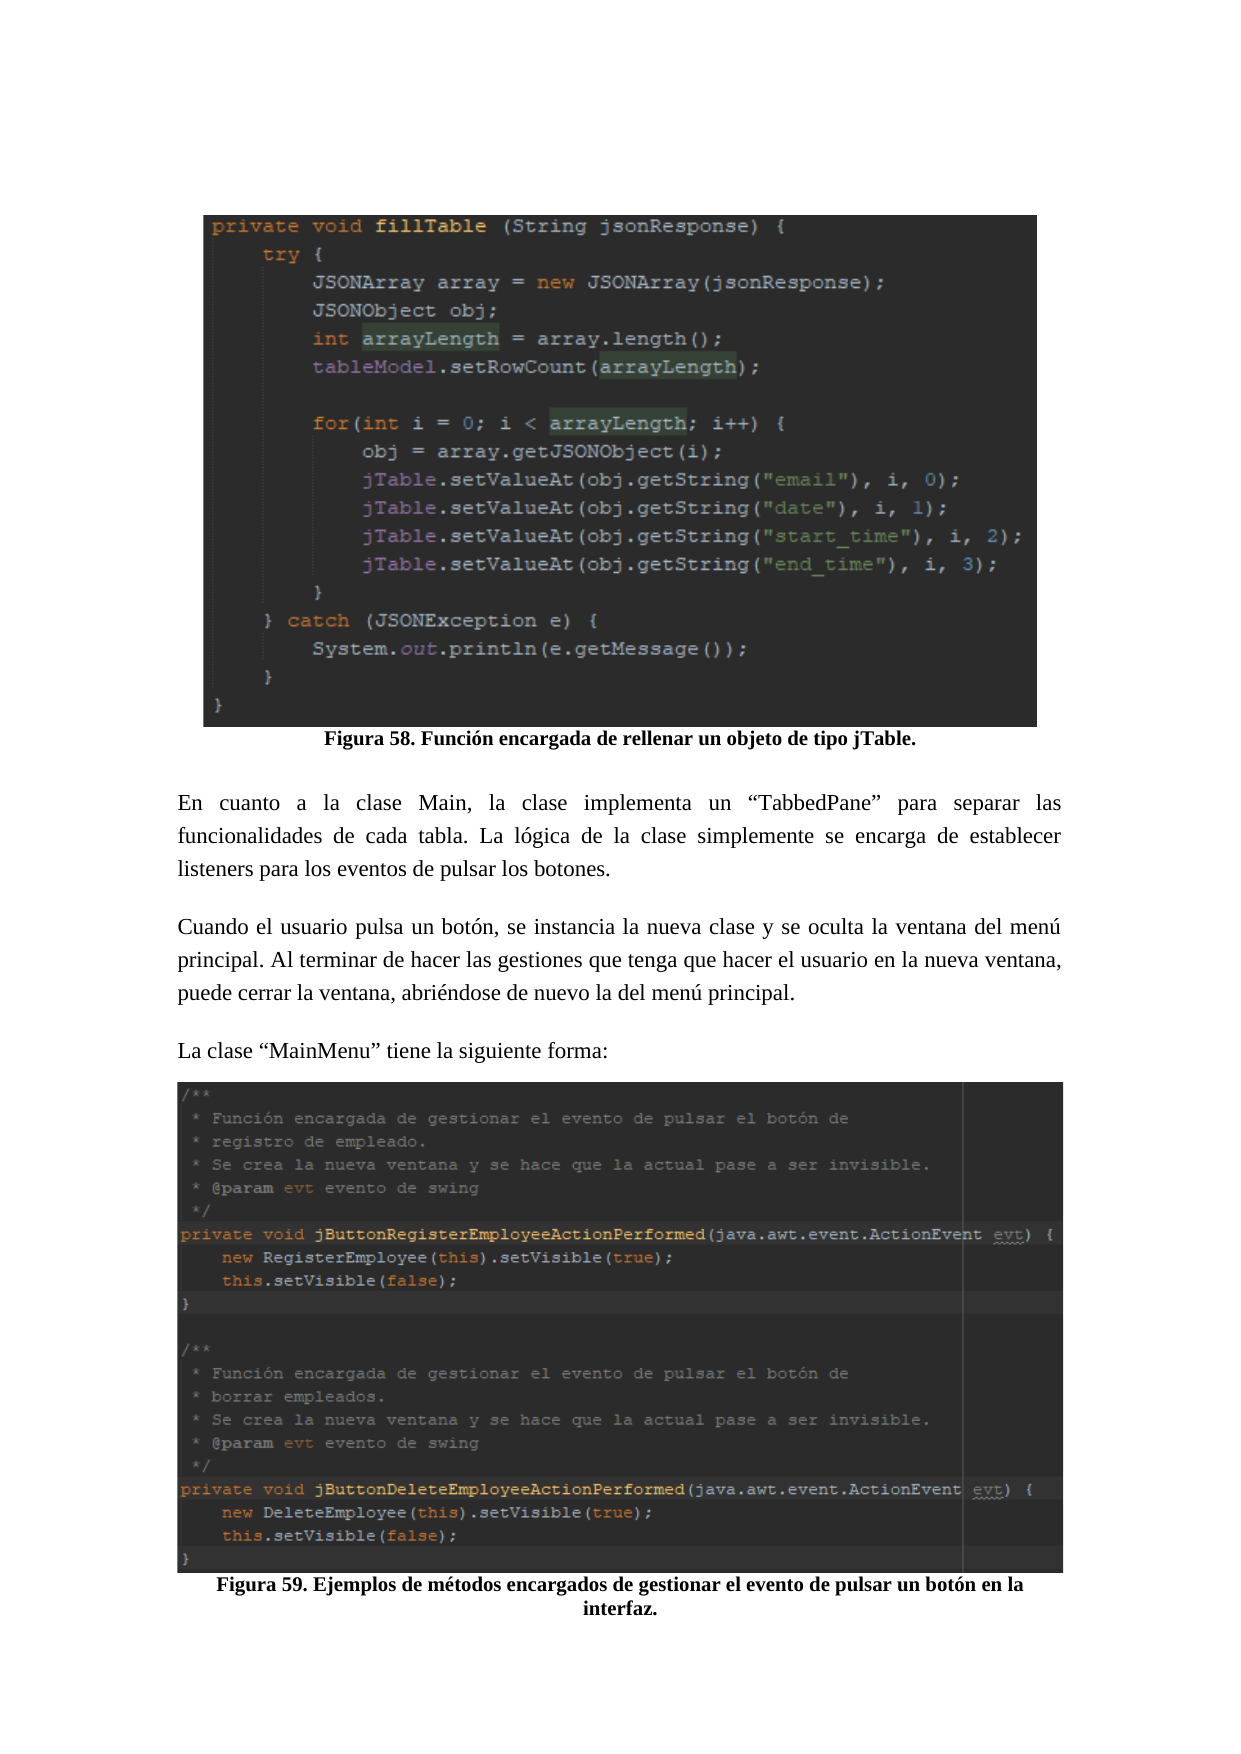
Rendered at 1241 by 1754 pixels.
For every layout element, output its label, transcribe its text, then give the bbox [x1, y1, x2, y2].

text Figura 58. Función encargada de rellenar un objeto de tipo jTable. [177, 726, 1063, 750]
picture [203, 215, 1037, 727]
text Cuando el usuario pulsa un botón, se instancia la nueva clase y se oculta la ventana del menú principal. Al terminar de hacer las gestiones que tenga que hacer el usuario en la nueva ventana, puede cerrar la ventana, abriéndose de nuevo la del menú principal. [177, 913, 1063, 1005]
text La clase “MainMenu” tiene la siguiente forma: [177, 1037, 1063, 1063]
text Figura 59. Ejemplos de métodos encargados de gestionar el evento de pulsar un botón en la interfaz. [177, 1573, 1063, 1620]
picture [177, 1082, 1064, 1573]
text En cuanto a la clase Main, la clase implementa un “TabbedPane” para separar las funcionalidades de cada tabla. La lógica de la clase simplemente se encarga de establecer listeners para los eventos de pulsar los botones. [177, 789, 1063, 881]
